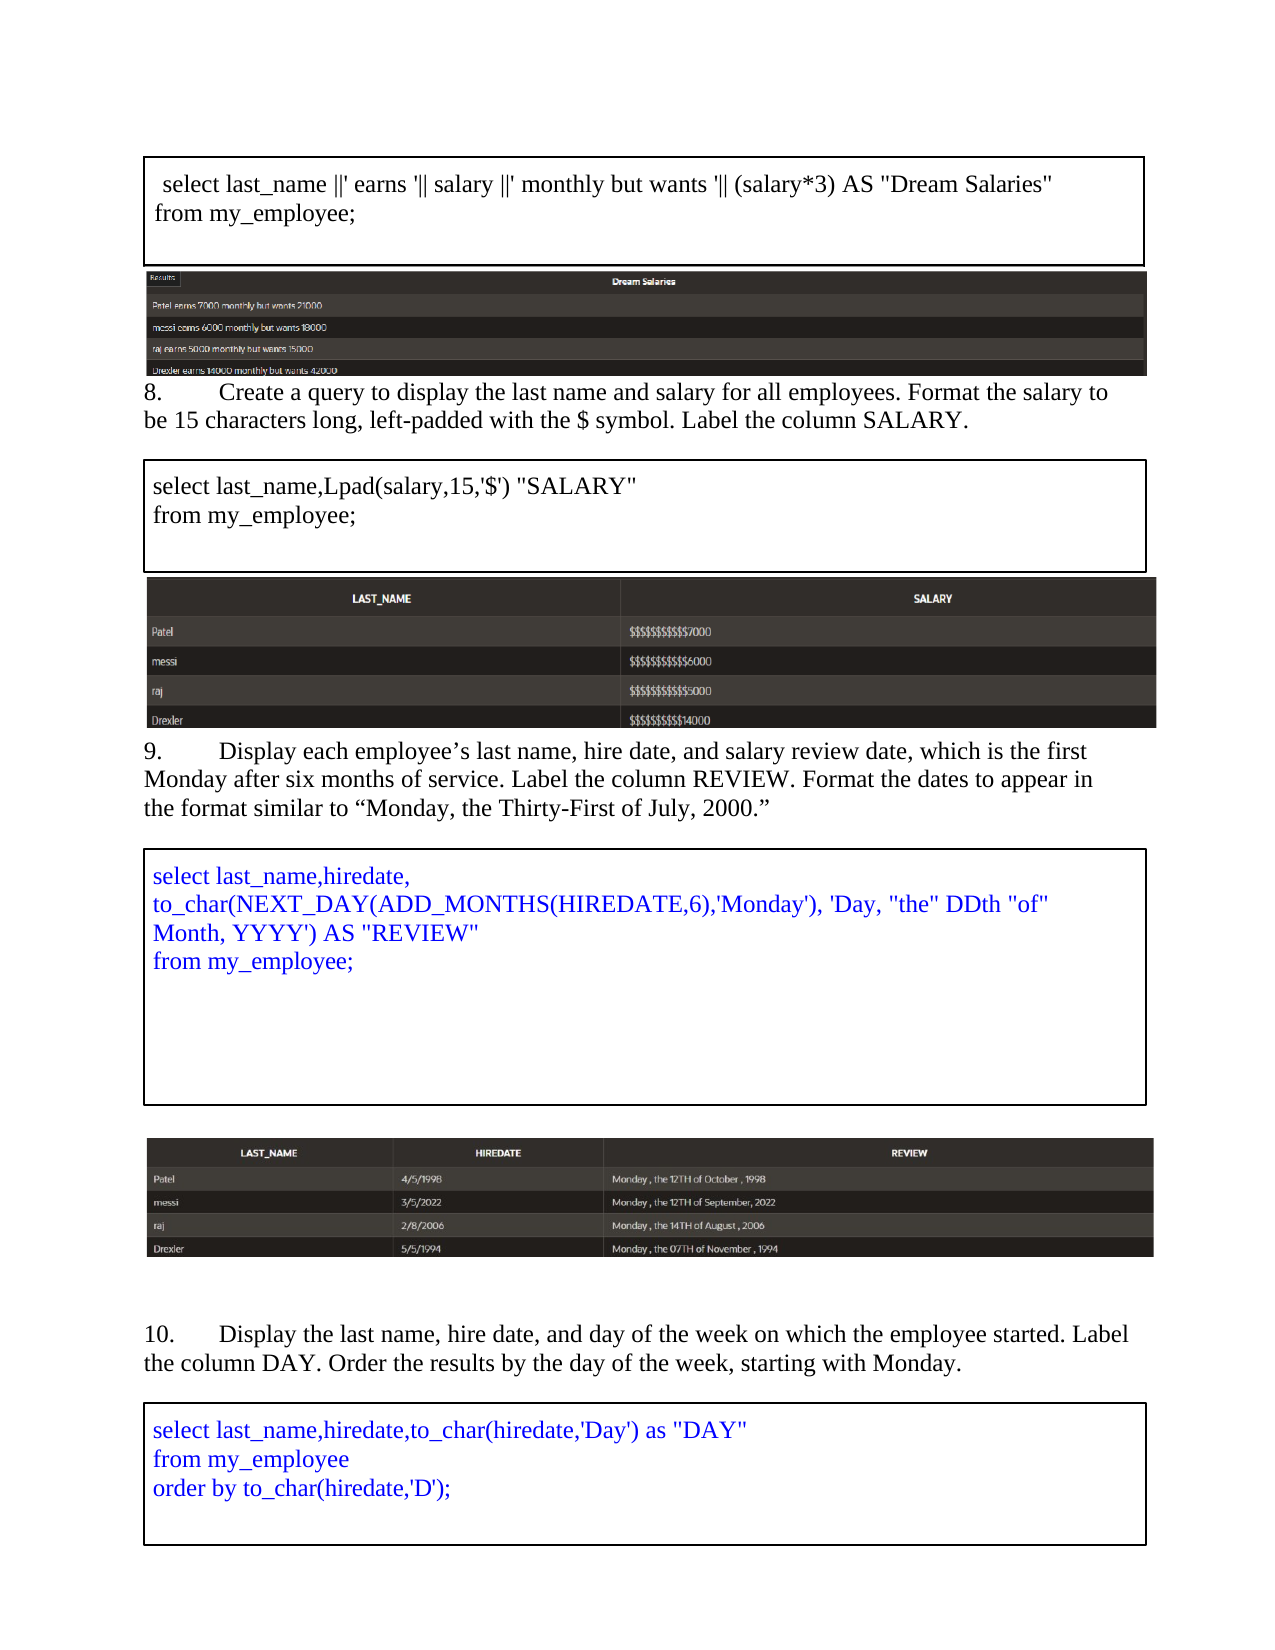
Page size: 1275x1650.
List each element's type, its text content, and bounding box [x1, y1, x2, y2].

list Display the last name, hire date, and day of the week on which the employee started. Label the column DAY. Order the results by the day of the week, starting with Monday. [144, 1319, 1129, 1376]
list Create a query to display the last name and salary for all employees. Format the salary to be 15 characters long, left-padded with the $ symbol. Label the column SALARY. [144, 377, 1137, 434]
picture [143, 264, 1147, 376]
picture [146, 577, 1157, 728]
list Display each employee’s last name, hire date, and salary review date, which is the first Monday after six months of service. Label the column REVIEW. Format the dates to appear in the format similar to “Monday, the Thirty-First of July, 2000.” [144, 736, 1129, 822]
picture [146, 1138, 1154, 1257]
